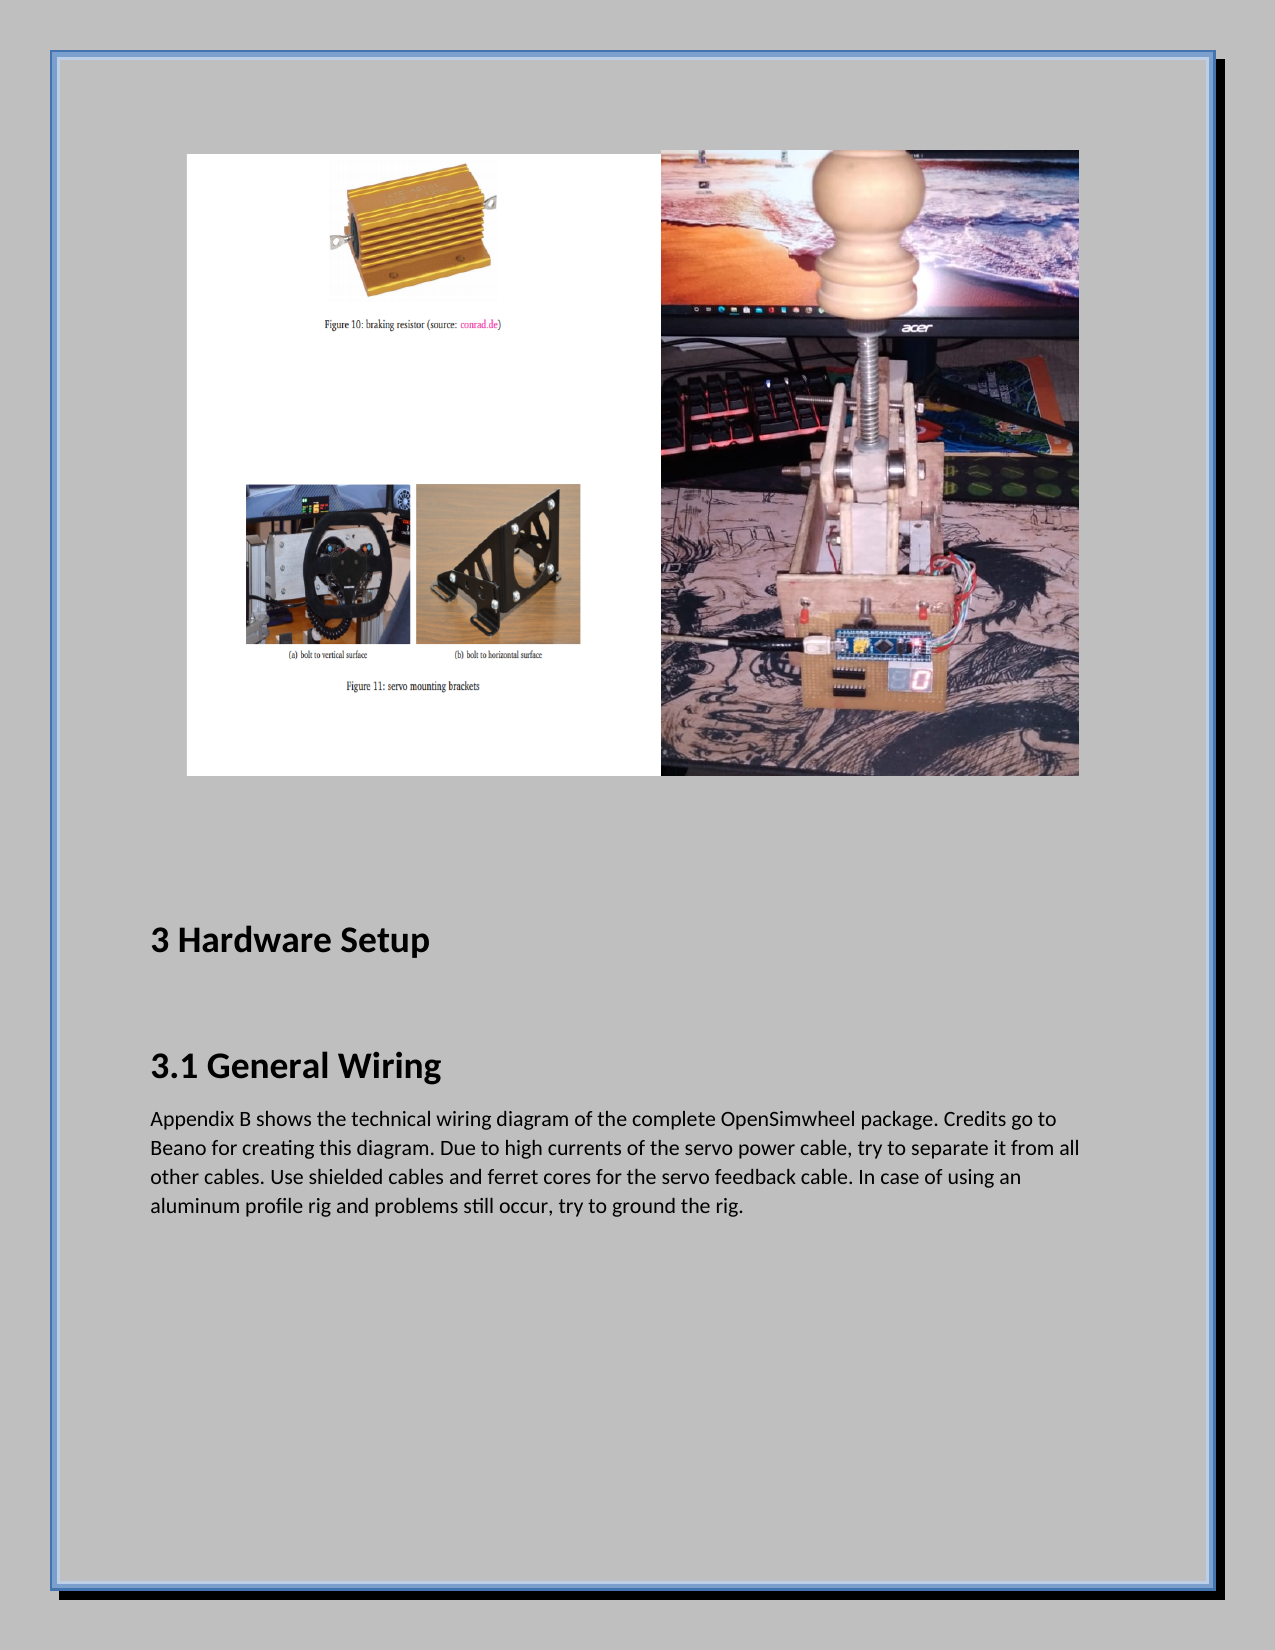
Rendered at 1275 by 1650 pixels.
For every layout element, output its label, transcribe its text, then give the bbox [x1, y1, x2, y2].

picture [186, 150, 1079, 776]
text 3 Hardware Setup [150, 916, 1116, 962]
text Appendix B shows the technical wiring diagram of the complete OpenSimwheel package. Credits go to Beano for creating this diagram. Due to high currents of the servo power cable, try to separate it from all other cables. Use shielded cables and ferret cores for the servo feedback cable. In case of using an aluminum profile rig and problems still occur, try to ground the rig. [150, 1105, 1116, 1219]
text 3.1 General Wiring [150, 1042, 1116, 1088]
